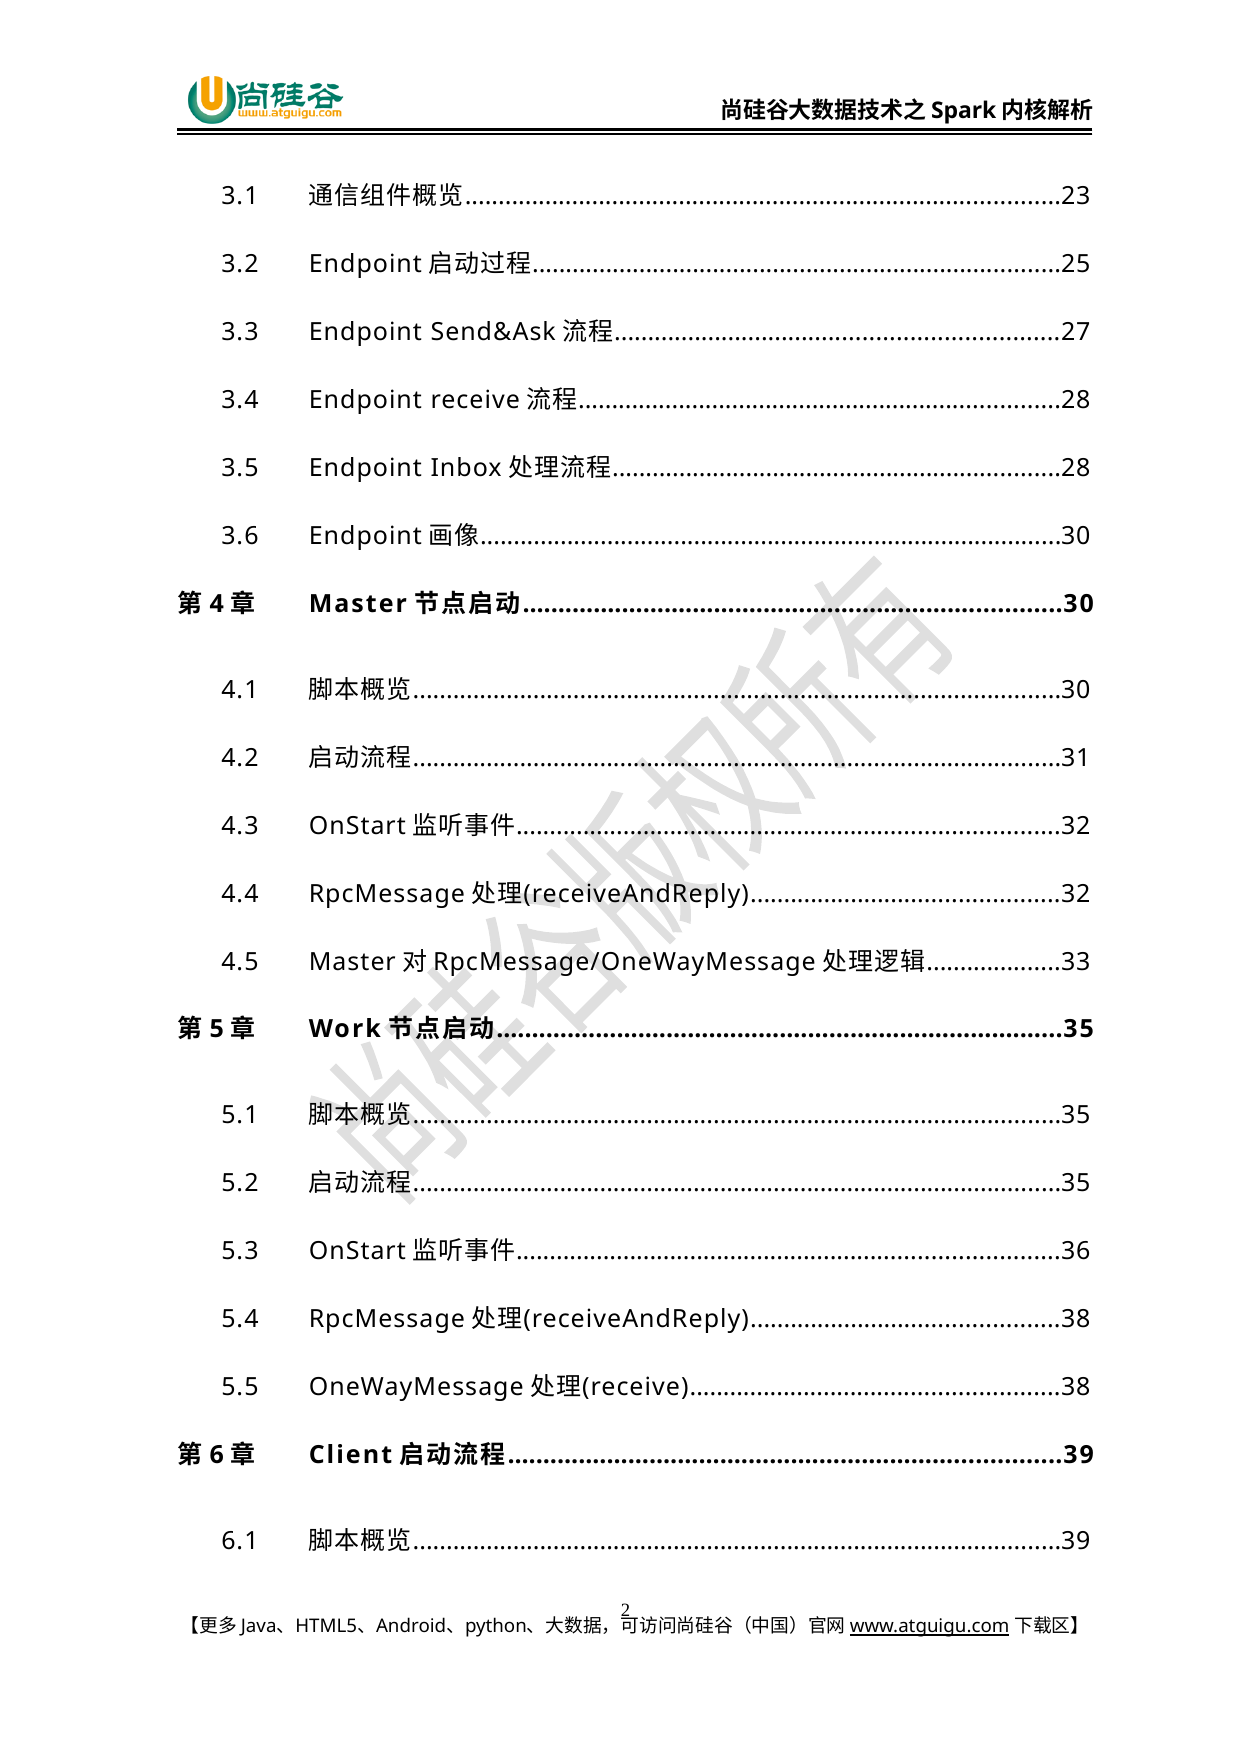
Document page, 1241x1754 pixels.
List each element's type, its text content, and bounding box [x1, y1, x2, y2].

text 4.5 Master对RpcMessage/OneWayMessage处理逻辑 33 [221, 925, 1092, 993]
text 5.3 OnStart监听事件 36 [221, 1215, 1092, 1283]
text 6.1 脚本概览 39 [221, 1505, 1092, 1573]
picture [177, 68, 362, 128]
text 3.2 Endpoint启动过程 25 [221, 228, 1092, 296]
text 5.4 RpcMessage处理(receiveAndReply) 38 [221, 1283, 1092, 1351]
text 3.5 Endpoint Inbox处理流程 28 [221, 432, 1092, 499]
text 3.1 通信组件概览 23 [221, 160, 1092, 228]
text 第4章 Master节点启动 30 [177, 567, 1092, 635]
text 3.6 Endpoint画像 30 [221, 499, 1092, 567]
text 5.1 脚本概览 35 [221, 1079, 1092, 1147]
text 4.2 启动流程 31 [221, 721, 1092, 789]
text 4.3 OnStart监听事件 32 [221, 789, 1092, 857]
text 3.4 Endpoint receive流程 28 [221, 364, 1092, 432]
text 第5章 Work节点启动 35 [177, 993, 1092, 1061]
text 5.2 启动流程 35 [221, 1147, 1092, 1215]
text 5.5 OneWayMessage处理(receive) 38 [221, 1351, 1092, 1419]
text 4.1 脚本概览 30 [221, 653, 1092, 721]
text 3.3 Endpoint Send&Ask流程 27 [221, 296, 1092, 364]
text 4.4 RpcMessage处理(receiveAndReply) 32 [221, 857, 1092, 925]
text 第6章 Client启动流程 39 [177, 1419, 1092, 1487]
